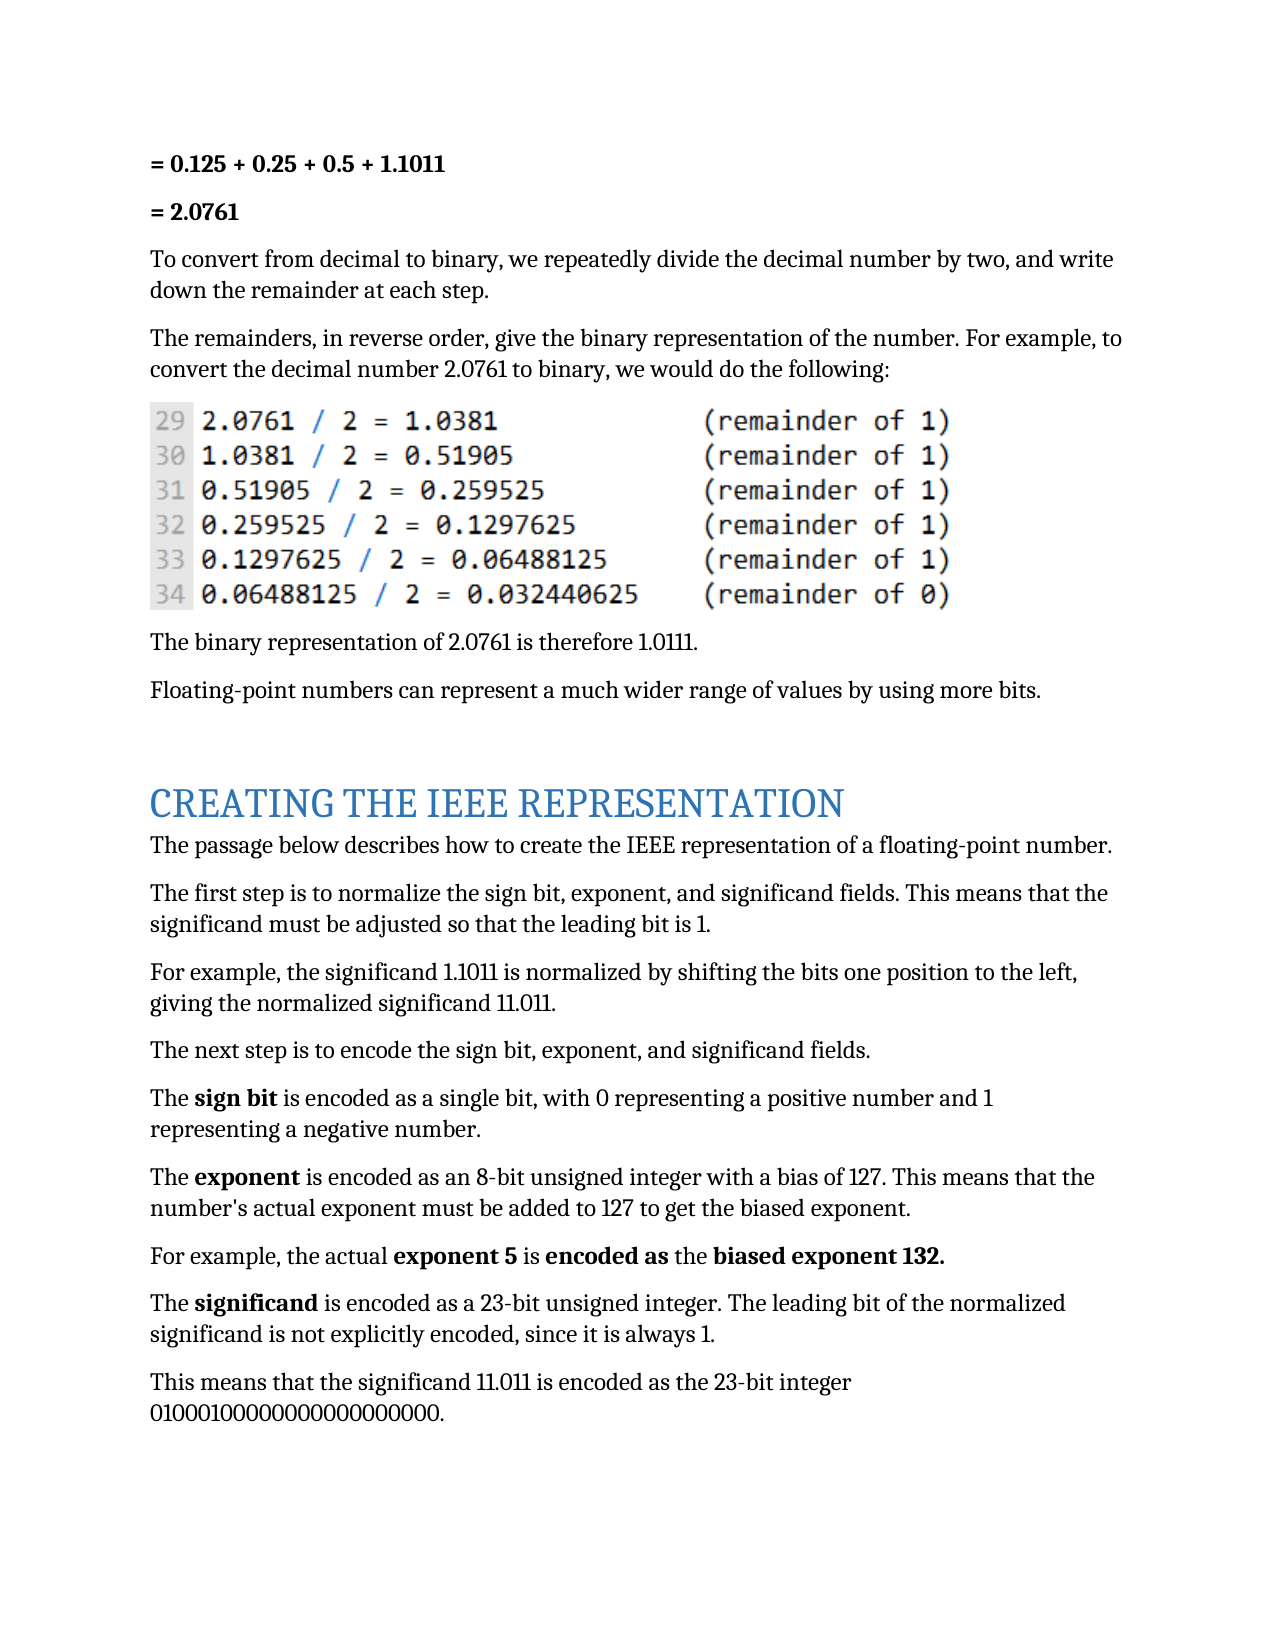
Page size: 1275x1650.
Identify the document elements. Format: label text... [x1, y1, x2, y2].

text = 2.0761 [150, 198, 1125, 226]
text The exponent is encoded as an 8-bit unsigned integer with a bias of 127. This means that the number's actual exponent must be added to 127 to get the biased exponent. [150, 1163, 1125, 1223]
text = 0.125 + 0.25 + 0.5 + 1.1011 [150, 150, 1125, 179]
text The next step is to encode the sign bit, exponent, and significand fields. [150, 1036, 1125, 1065]
text The passage below describes how to create the IEEE representation of a floating-point number. [150, 831, 1125, 860]
picture [150, 402, 996, 610]
text The first step is to normalize the sign bit, exponent, and significand fields. This means that the significand must be adjusted so that the leading bit is 1. [150, 879, 1125, 939]
text The sign bit is encoded as a single bit, with 0 representing a positive number and 1 representing a negative number. [150, 1084, 1125, 1144]
text To convert from decimal to binary, we repeatedly divide the decimal number by two, and write down the remainder at each step. [150, 245, 1125, 305]
text The significand is encoded as a 23-bit unsigned integer. The leading bit of the normalized significand is not explicitly encoded, since it is always 1. [150, 1289, 1125, 1349]
text The binary representation of 2.0761 is therefore 1.0111. [150, 628, 1125, 657]
text The remainders, in reverse order, give the binary representation of the number. For example, to convert the decimal number 2.0761 to binary, we would do the following: [150, 324, 1125, 384]
text For example, the significand 1.1011 is normalized by shifting the bits one position to the left, giving the normalized significand 11.011. [150, 958, 1125, 1017]
text CREATING THE IEEE REPRESENTATION [150, 779, 1125, 827]
text Floating-point numbers can represent a much wider range of values by using more bits. [150, 676, 1125, 704]
text For example, the actual exponent 5 is encoded as the biased exponent 132. [150, 1242, 1125, 1270]
text This means that the significand 11.011 is encoded as the 23-bit integer 01000100000000000000000. [150, 1368, 1125, 1428]
